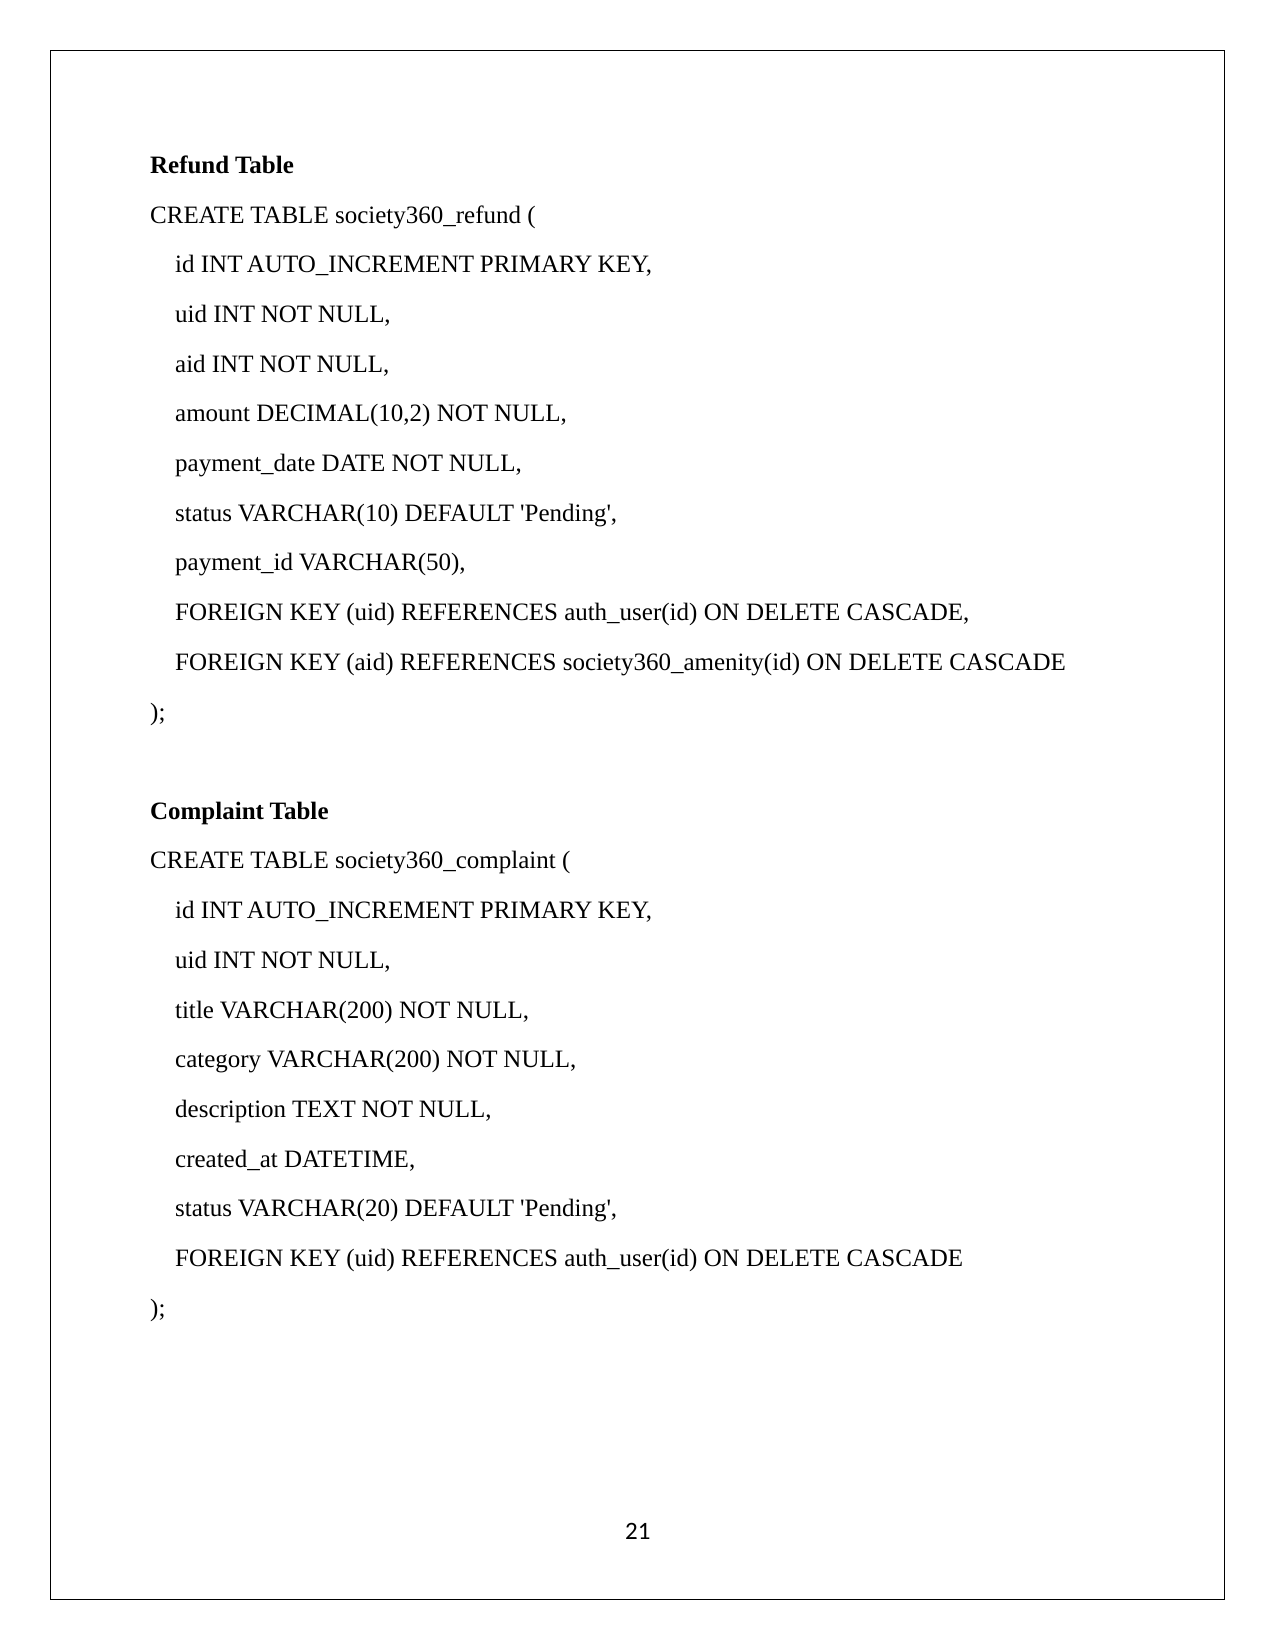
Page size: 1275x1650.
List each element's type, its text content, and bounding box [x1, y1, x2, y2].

text FOREIGN KEY (uid) REFERENCES auth_user(id) ON DELETE CASCADE, [150, 597, 1125, 626]
text ); [150, 1293, 1125, 1322]
text status VARCHAR(10) DEFAULT 'Pending', [150, 498, 1125, 527]
text ); [150, 697, 1125, 725]
text uid INT NOT NULL, [150, 945, 1125, 974]
text amount DECIMAL(10,2) NOT NULL, [150, 398, 1125, 427]
text category VARCHAR(200) NOT NULL, [150, 1044, 1125, 1073]
text payment_id VARCHAR(50), [150, 547, 1125, 576]
text CREATE TABLE society360_refund ( [150, 200, 1125, 228]
text Refund Table [150, 150, 1125, 179]
text payment_date DATE NOT NULL, [150, 448, 1125, 477]
text FOREIGN KEY (aid) REFERENCES society360_amenity(id) ON DELETE CASCADE [150, 647, 1125, 676]
text uid INT NOT NULL, [150, 299, 1125, 328]
text status VARCHAR(20) DEFAULT 'Pending', [150, 1193, 1125, 1222]
text id INT AUTO_INCREMENT PRIMARY KEY, [150, 895, 1125, 924]
text Complaint Table [150, 796, 1125, 825]
text description TEXT NOT NULL, [150, 1094, 1125, 1123]
text id INT AUTO_INCREMENT PRIMARY KEY, [150, 249, 1125, 278]
text title VARCHAR(200) NOT NULL, [150, 995, 1125, 1023]
text CREATE TABLE society360_complaint ( [150, 846, 1125, 874]
text created_at DATETIME, [150, 1144, 1125, 1172]
text aid INT NOT NULL, [150, 349, 1125, 377]
text FOREIGN KEY (uid) REFERENCES auth_user(id) ON DELETE CASCADE [150, 1243, 1125, 1272]
